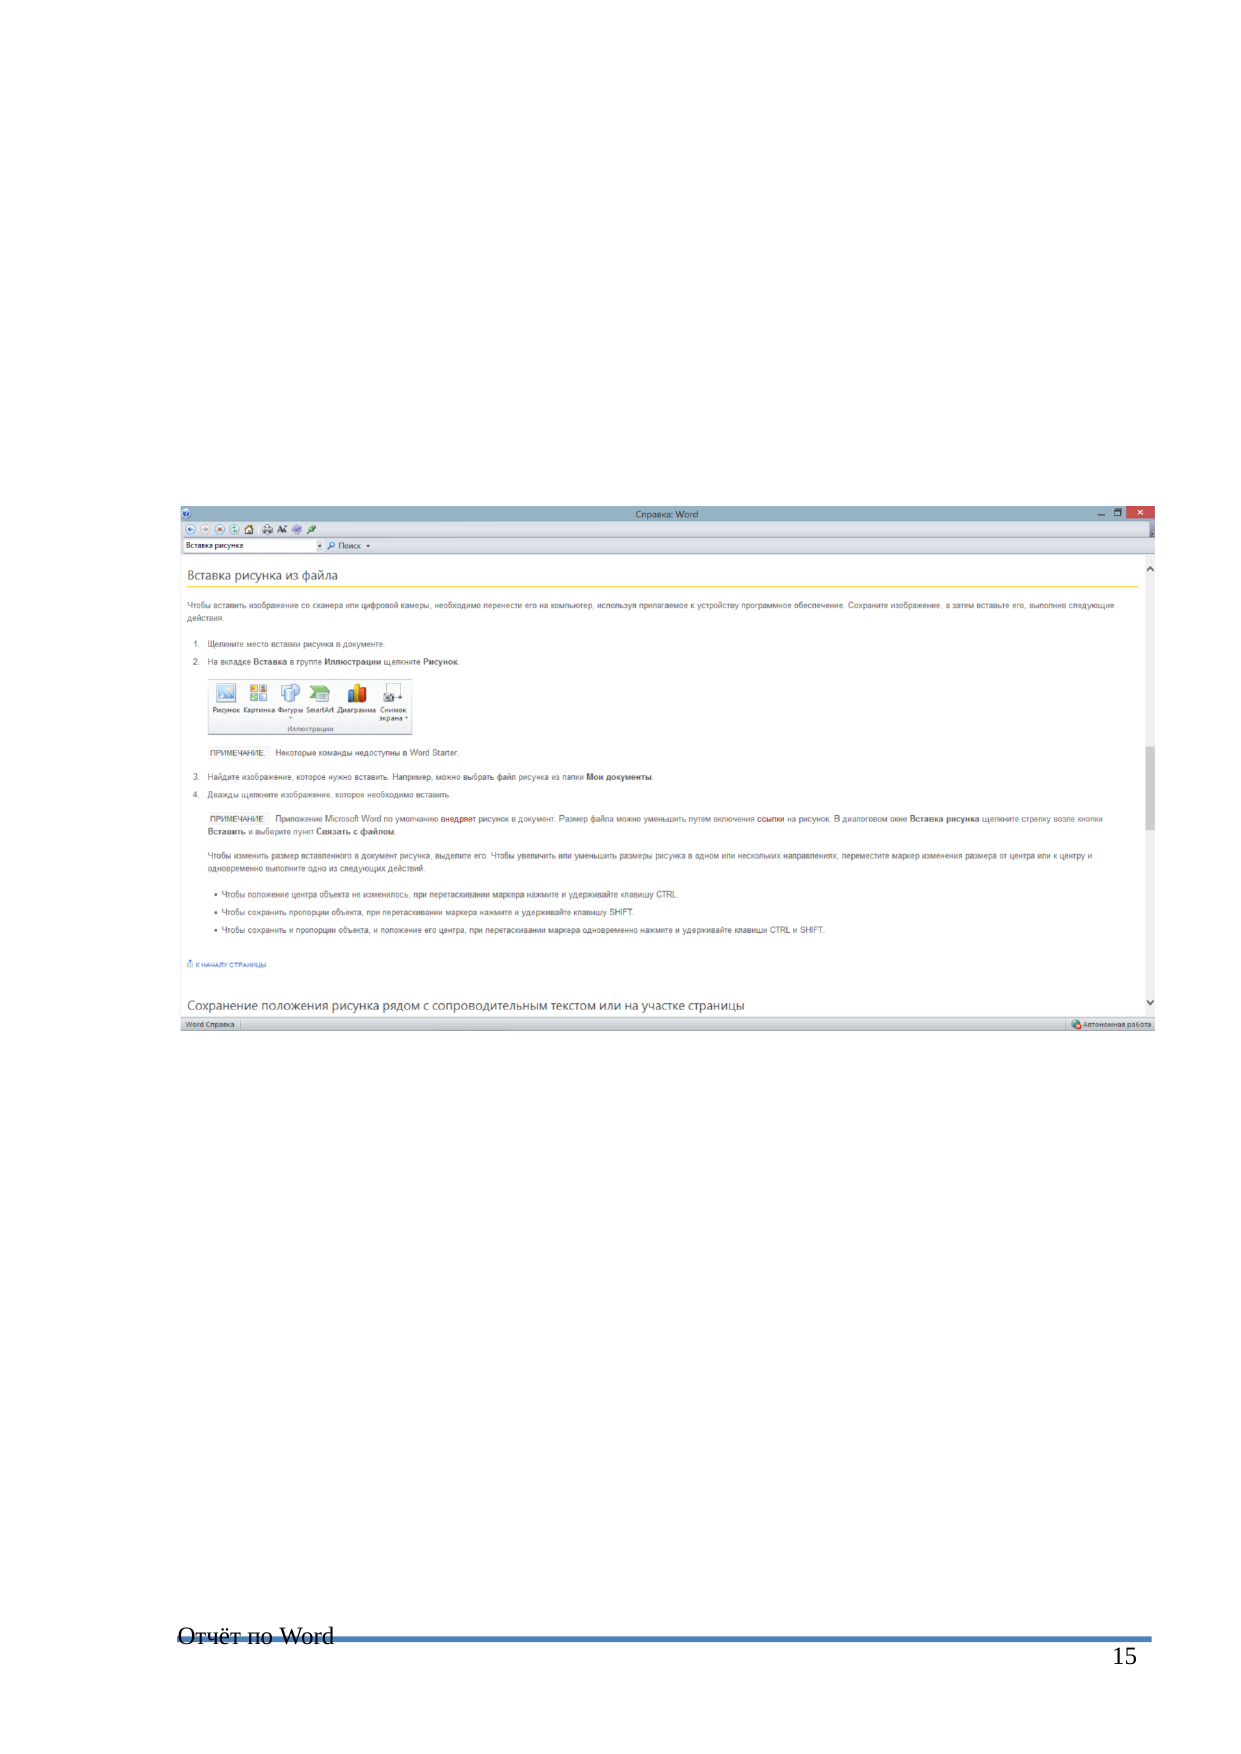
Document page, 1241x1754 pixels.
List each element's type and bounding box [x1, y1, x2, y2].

picture [180, 506, 1155, 1031]
